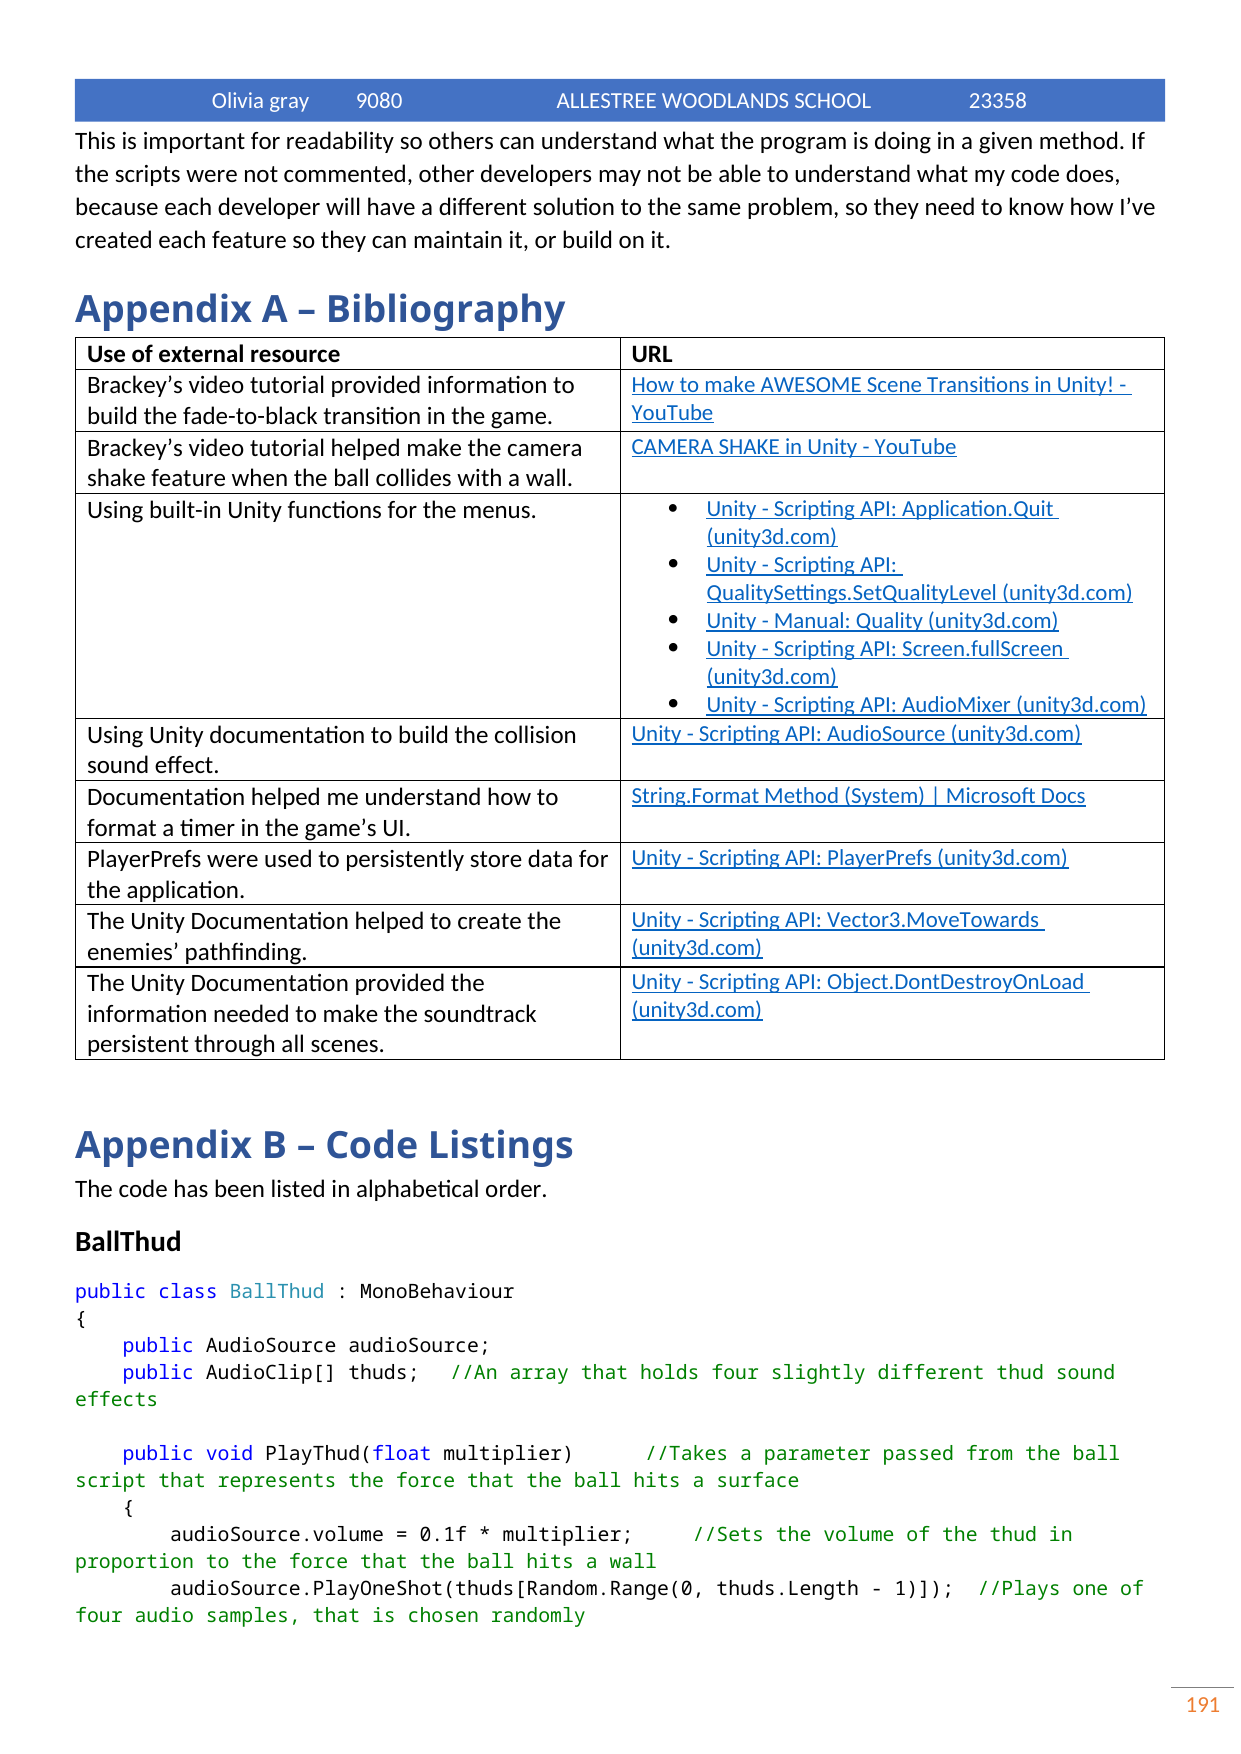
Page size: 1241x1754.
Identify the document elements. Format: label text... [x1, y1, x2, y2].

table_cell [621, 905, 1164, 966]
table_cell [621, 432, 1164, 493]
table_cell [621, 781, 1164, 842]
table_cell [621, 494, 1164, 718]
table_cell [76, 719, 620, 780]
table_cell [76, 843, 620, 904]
subtitle Appendix A – Bibliography [75, 282, 1165, 333]
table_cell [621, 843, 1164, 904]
subtitle Appendix B – Code Listings [75, 1118, 1165, 1169]
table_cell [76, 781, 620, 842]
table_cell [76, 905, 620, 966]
text public AudioClip[] thuds; //An array that holds four slightly different thud sound effects [75, 1359, 1165, 1413]
text audioSource.PlayOneShot(thuds[Random.Range(0, thuds.Length - 1)]); //Plays one of four audio samples, that is chosen randomly [75, 1574, 1165, 1628]
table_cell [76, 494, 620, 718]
text { [75, 1305, 1165, 1332]
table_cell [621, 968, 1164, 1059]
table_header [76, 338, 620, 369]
text public void PlayThud(float multiplier) //Takes a parameter passed from the ball script that represents the force that the ball hits a surface [75, 1439, 1165, 1493]
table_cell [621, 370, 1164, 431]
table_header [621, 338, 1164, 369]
text The code has been listed in alphabetical order. [75, 1173, 1165, 1203]
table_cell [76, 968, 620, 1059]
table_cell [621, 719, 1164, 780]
text audioSource.volume = 0.1f * multiplier; //Sets the volume of the thud in proportion to the force that the ball hits a wall [75, 1521, 1165, 1574]
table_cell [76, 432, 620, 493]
text BallThud [75, 1223, 1165, 1258]
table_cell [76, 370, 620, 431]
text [75, 122, 1165, 254]
text public class BallThud : MonoBehaviour [75, 1278, 1165, 1305]
text public AudioSource audioSource; [75, 1332, 1165, 1359]
text { [75, 1493, 1165, 1521]
